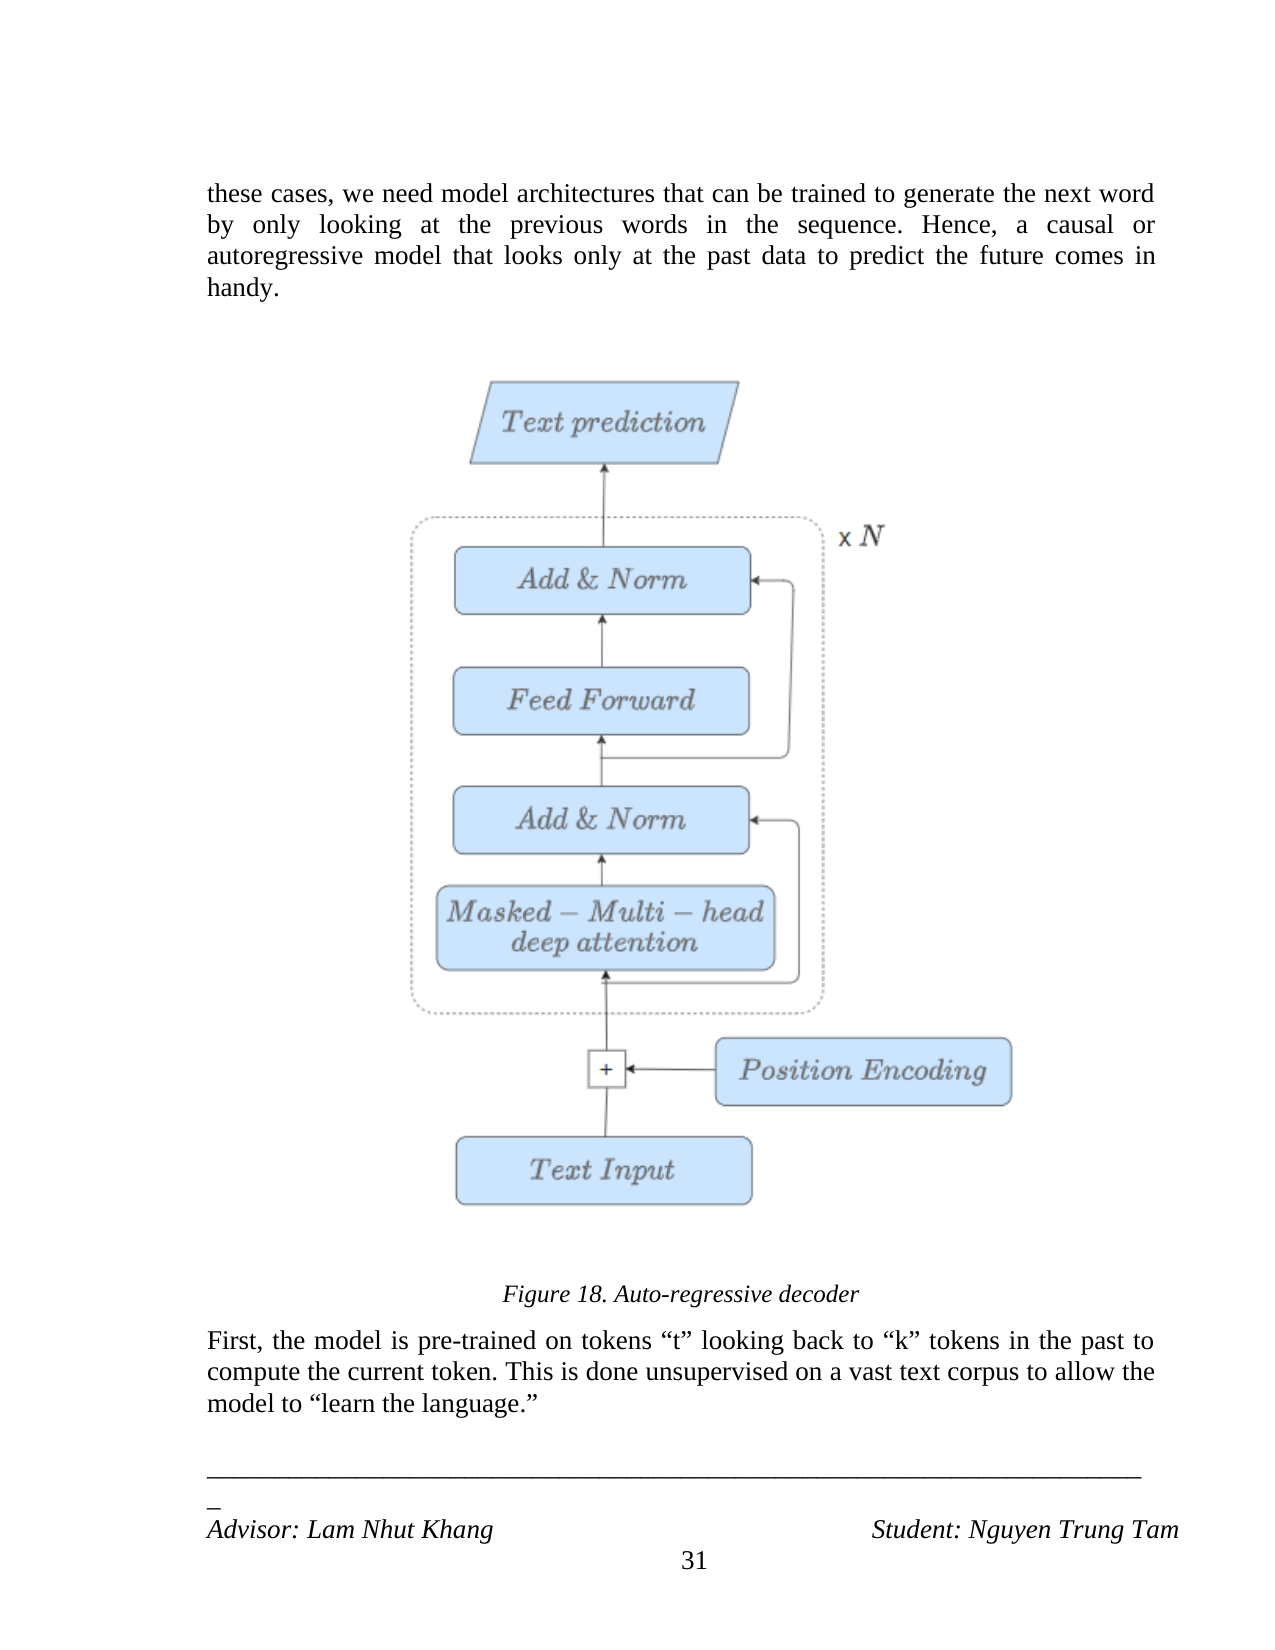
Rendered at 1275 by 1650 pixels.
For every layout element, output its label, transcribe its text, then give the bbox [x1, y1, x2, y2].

picture [309, 318, 1055, 1263]
text First, the model is pre-trained on tokens “t” looking back to “k” tokens in the past to compute the current token. This is done unsupervised on a vast text corpus to allow the model to “learn the language.” [207, 1324, 1157, 1418]
text Figure . Auto-regressive decoder [207, 1279, 1157, 1308]
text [207, 177, 1157, 302]
